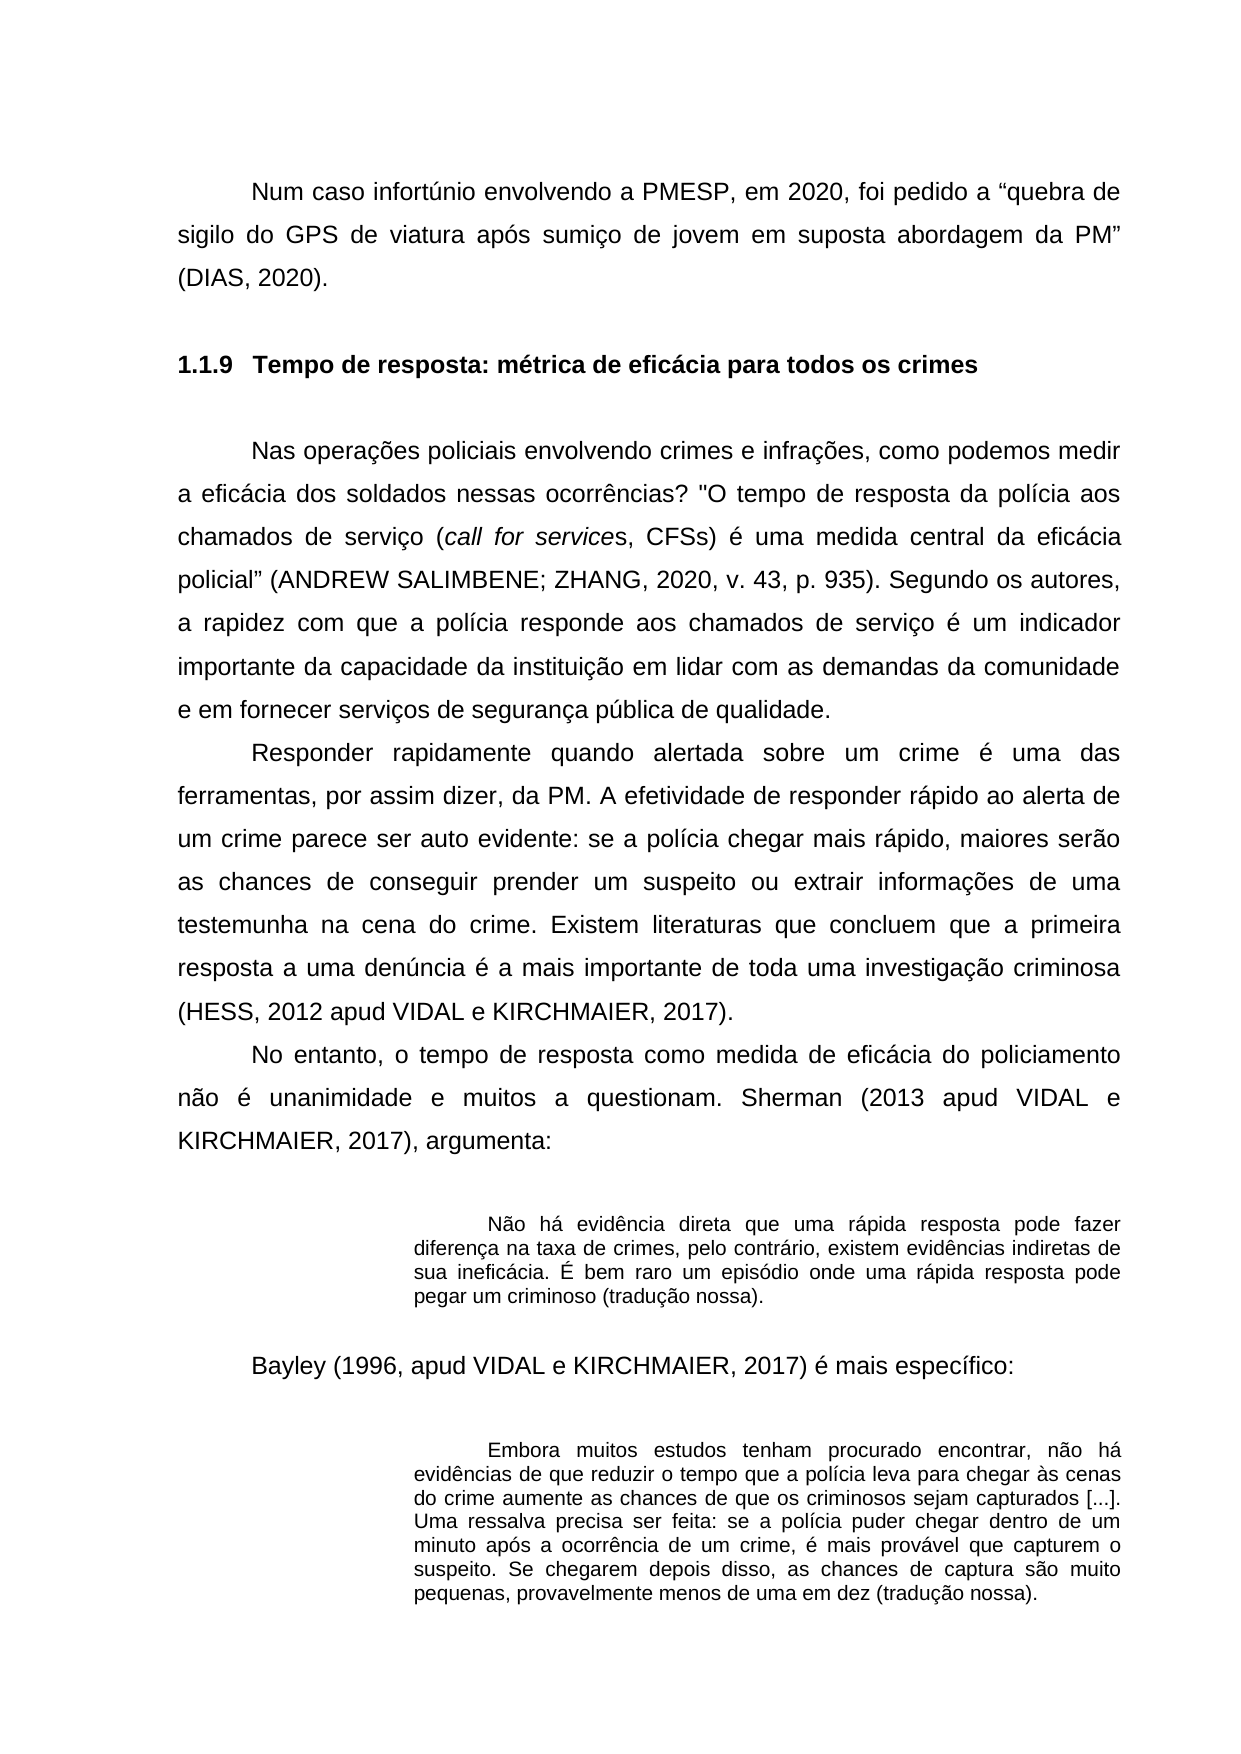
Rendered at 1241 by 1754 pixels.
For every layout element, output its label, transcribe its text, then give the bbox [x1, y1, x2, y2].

text No entanto, o tempo de resposta como medida de eficácia do policiamento não é unanimidade e muitos a questionam. Sherman (2013 apud VIDAL e KIRCHMAIER, 2017), argumenta: [177, 1040, 1122, 1155]
text Bayley (1996, apud VIDAL e KIRCHMAIER, 2017) é mais específico: [177, 1351, 1122, 1380]
text Embora muitos estudos tenham procurado encontrar, não há evidências de que reduzir o tempo que a polícia leva para chegar às cenas do crime aumente as chances de que os criminosos sejam capturados [...]. Uma ressalva precisa ser feita: se a polícia puder chegar dentro de um minuto após a ocorrência de um crime, é mais provável que capturem o suspeito. Se chegarem depois disso, as chances de captura são muito pequenas, provavelmente menos de uma em dez (tradução nossa). [413, 1437, 1122, 1605]
text Responder rapidamente quando alertada sobre um crime é uma das ferramentas, por assim dizer, da PM. A efetividade de responder rápido ao alerta de um crime parece ser auto evidente: se a polícia chegar mais rápido, maiores serão as chances de conseguir prender um suspeito ou extrair informações de uma testemunha na cena do crime. Existem literaturas que concluem que a primeira resposta a uma denúncia é a mais importante de toda uma investigação criminosa (HESS, 2012 apud VIDAL e KIRCHMAIER, 2017). [177, 738, 1122, 1025]
subtitle Tempo de resposta: métrica de eficácia para todos os crimes [177, 350, 1122, 378]
text Num caso infortúnio envolvendo a PMESP, em 2020, foi pedido a “quebra de sigilo do GPS de viatura após sumiço de jovem em suposta abordagem da PM” (DIAS, 2020). [177, 177, 1122, 292]
text Nas operações policiais envolvendo crimes e infrações, como podemos medir a eficácia dos soldados nessas ocorrências? "O tempo de resposta da polícia aos chamados de serviço (call for services, CFSs) é uma medida central da eficácia policial” (ANDREW SALIMBENE; ZHANG, 2020, v. 43, p. 935). Segundo os autores, a rapidez com que a polícia responde aos chamados de serviço é um indicador importante da capacidade da instituição em lidar com as demandas da comunidade e em fornecer serviços de segurança pública de qualidade. [177, 436, 1122, 723]
text Não há evidência direta que uma rápida resposta pode fazer diferença na taxa de crimes, pelo contrário, existem evidências indiretas de sua ineficácia. É bem raro um episódio onde uma rápida resposta pode pegar um criminoso (tradução nossa). [413, 1212, 1122, 1308]
